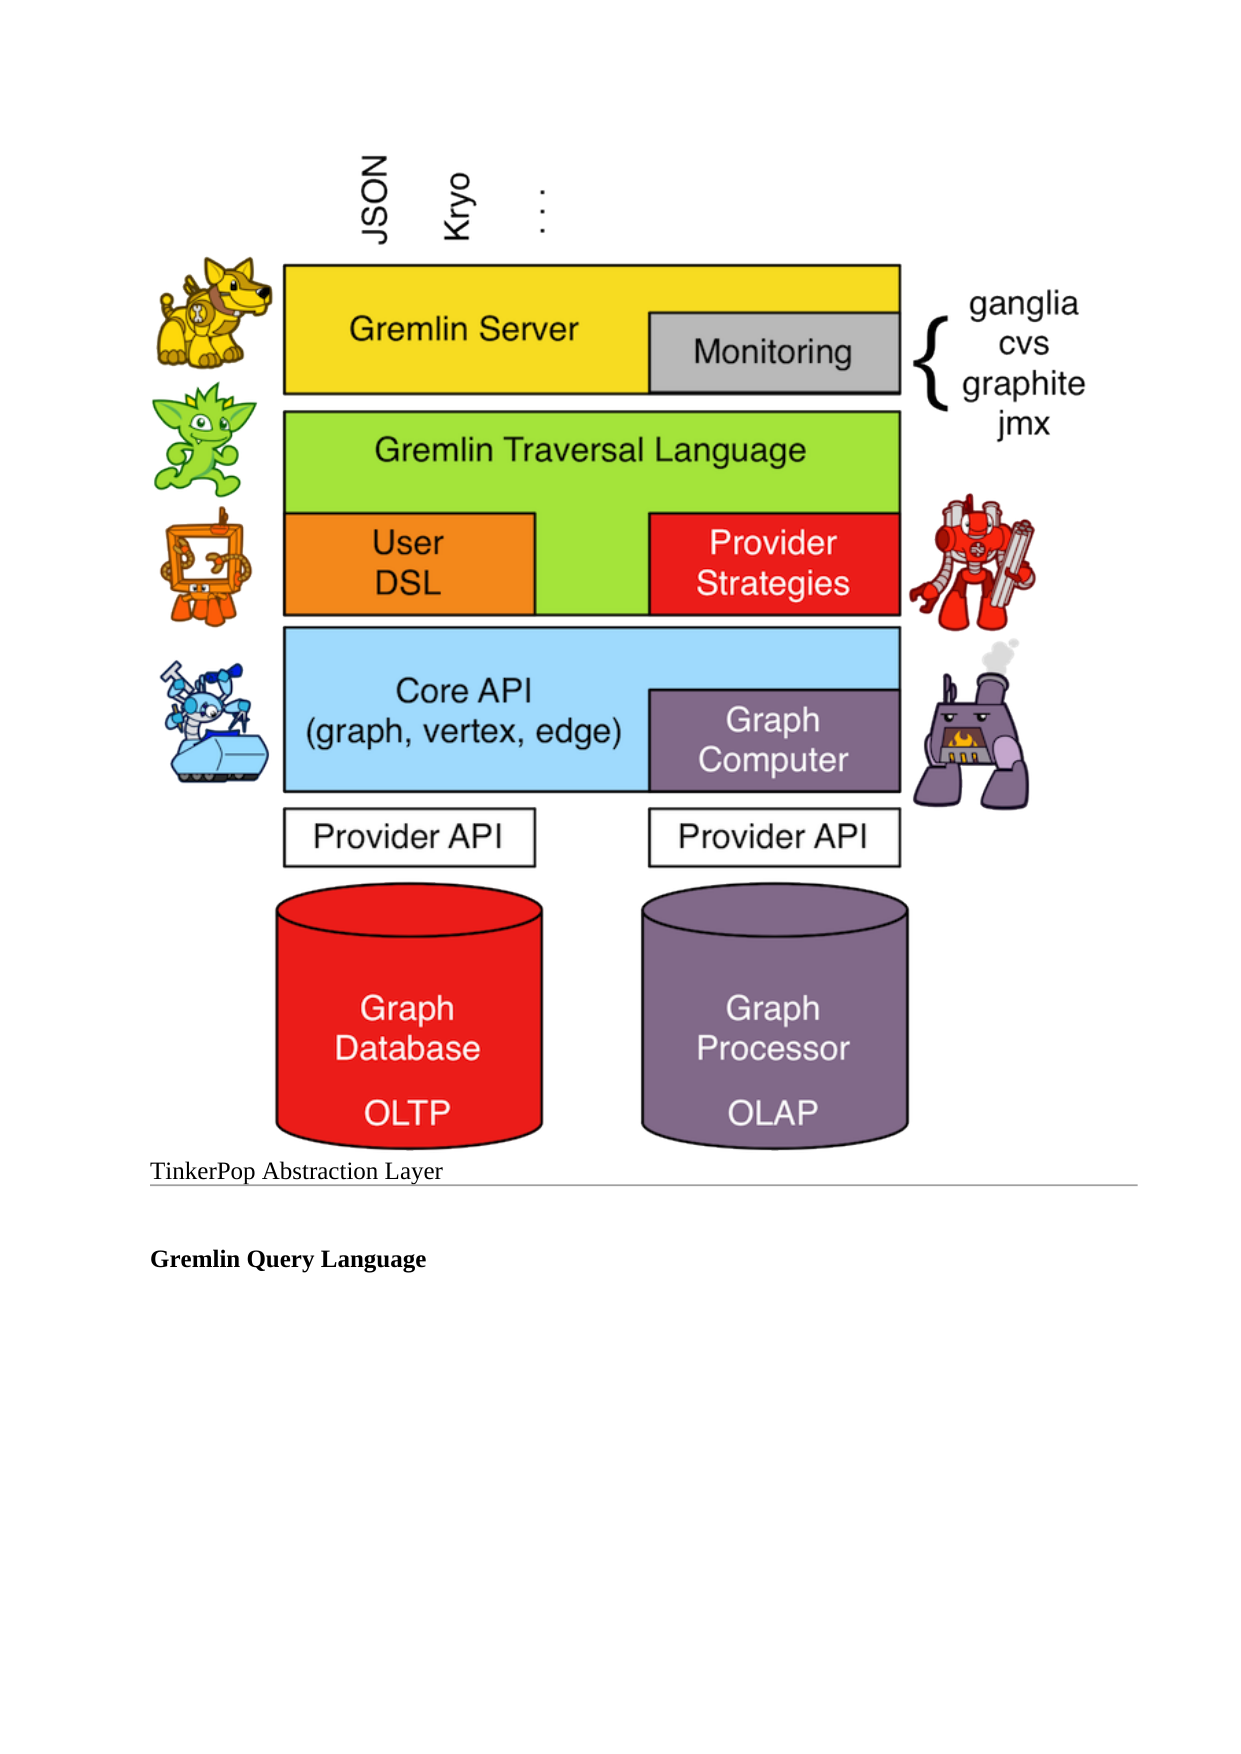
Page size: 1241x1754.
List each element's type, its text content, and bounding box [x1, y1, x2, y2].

text TinkerPop Abstraction Layer [150, 1156, 1090, 1184]
picture [150, 150, 1090, 1156]
text Gremlin Query Language [150, 1244, 1090, 1273]
